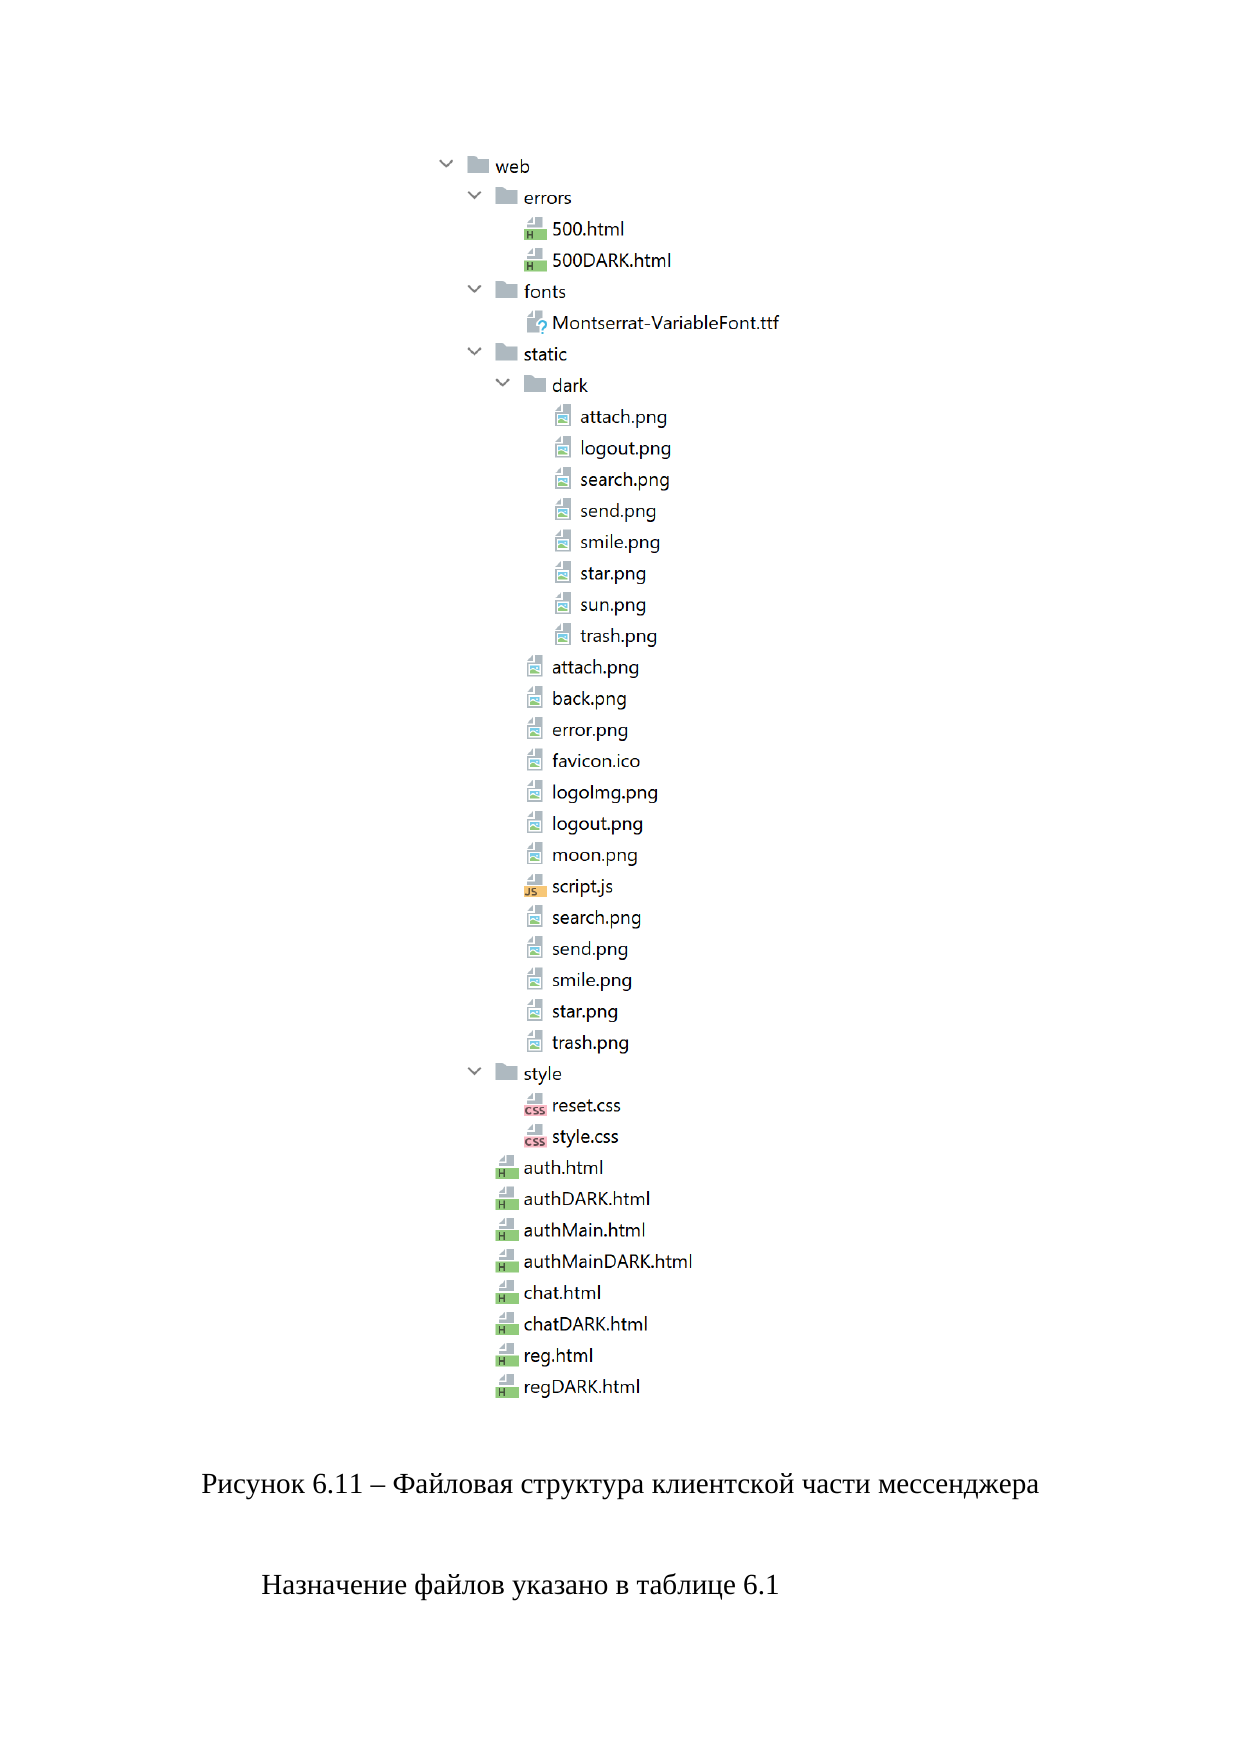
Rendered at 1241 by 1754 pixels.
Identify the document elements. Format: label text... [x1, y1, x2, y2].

picture [424, 150, 816, 1402]
text Рисунок 6.11 – Файловая структура клиентской части мессенджера [187, 1466, 1053, 1500]
text Назначение файлов указано в таблице 6.1 [187, 1567, 1053, 1600]
